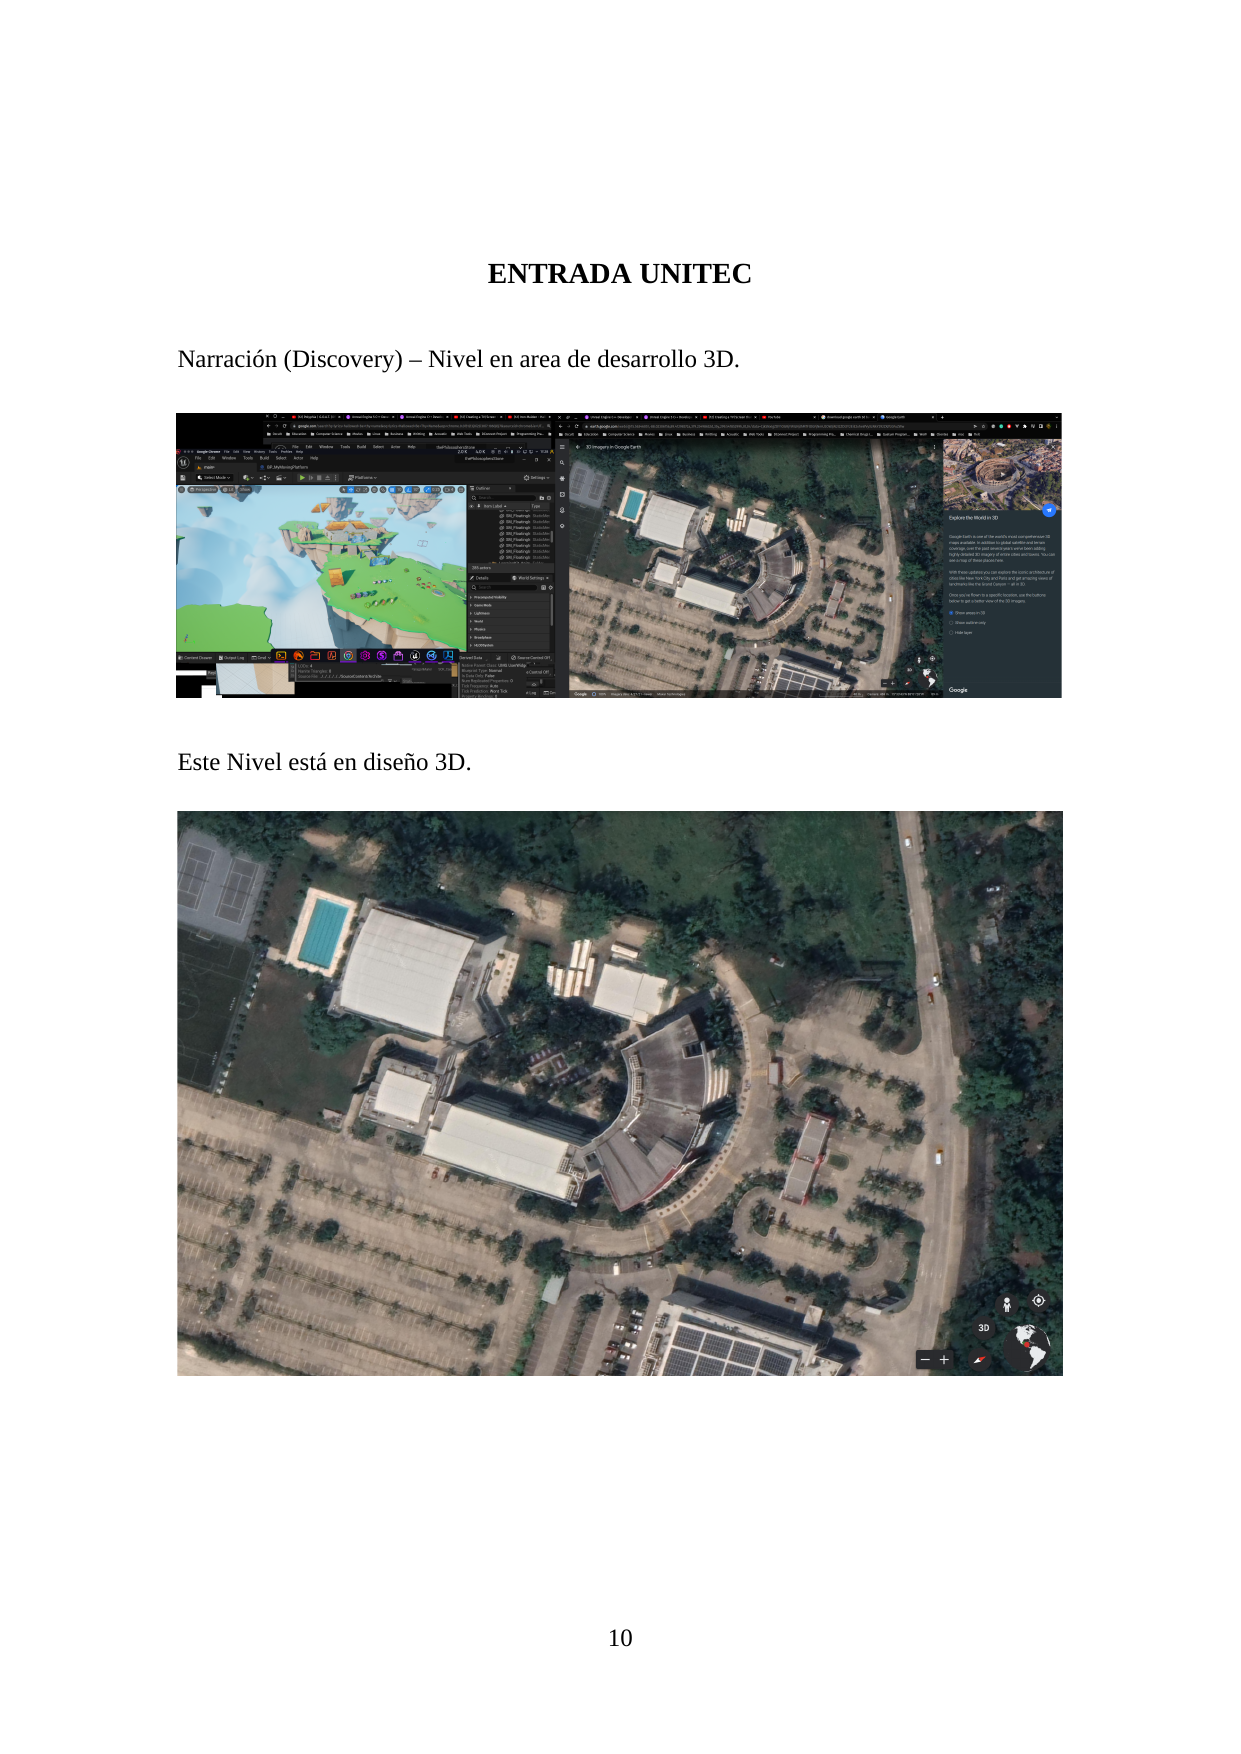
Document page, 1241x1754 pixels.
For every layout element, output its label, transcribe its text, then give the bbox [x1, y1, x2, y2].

text Narración (Discovery) – Nivel en area de desarrollo 3D. [177, 344, 1063, 373]
picture [176, 413, 1062, 698]
text ENTRADA UNITEC [177, 256, 1063, 290]
picture [177, 811, 1063, 1376]
